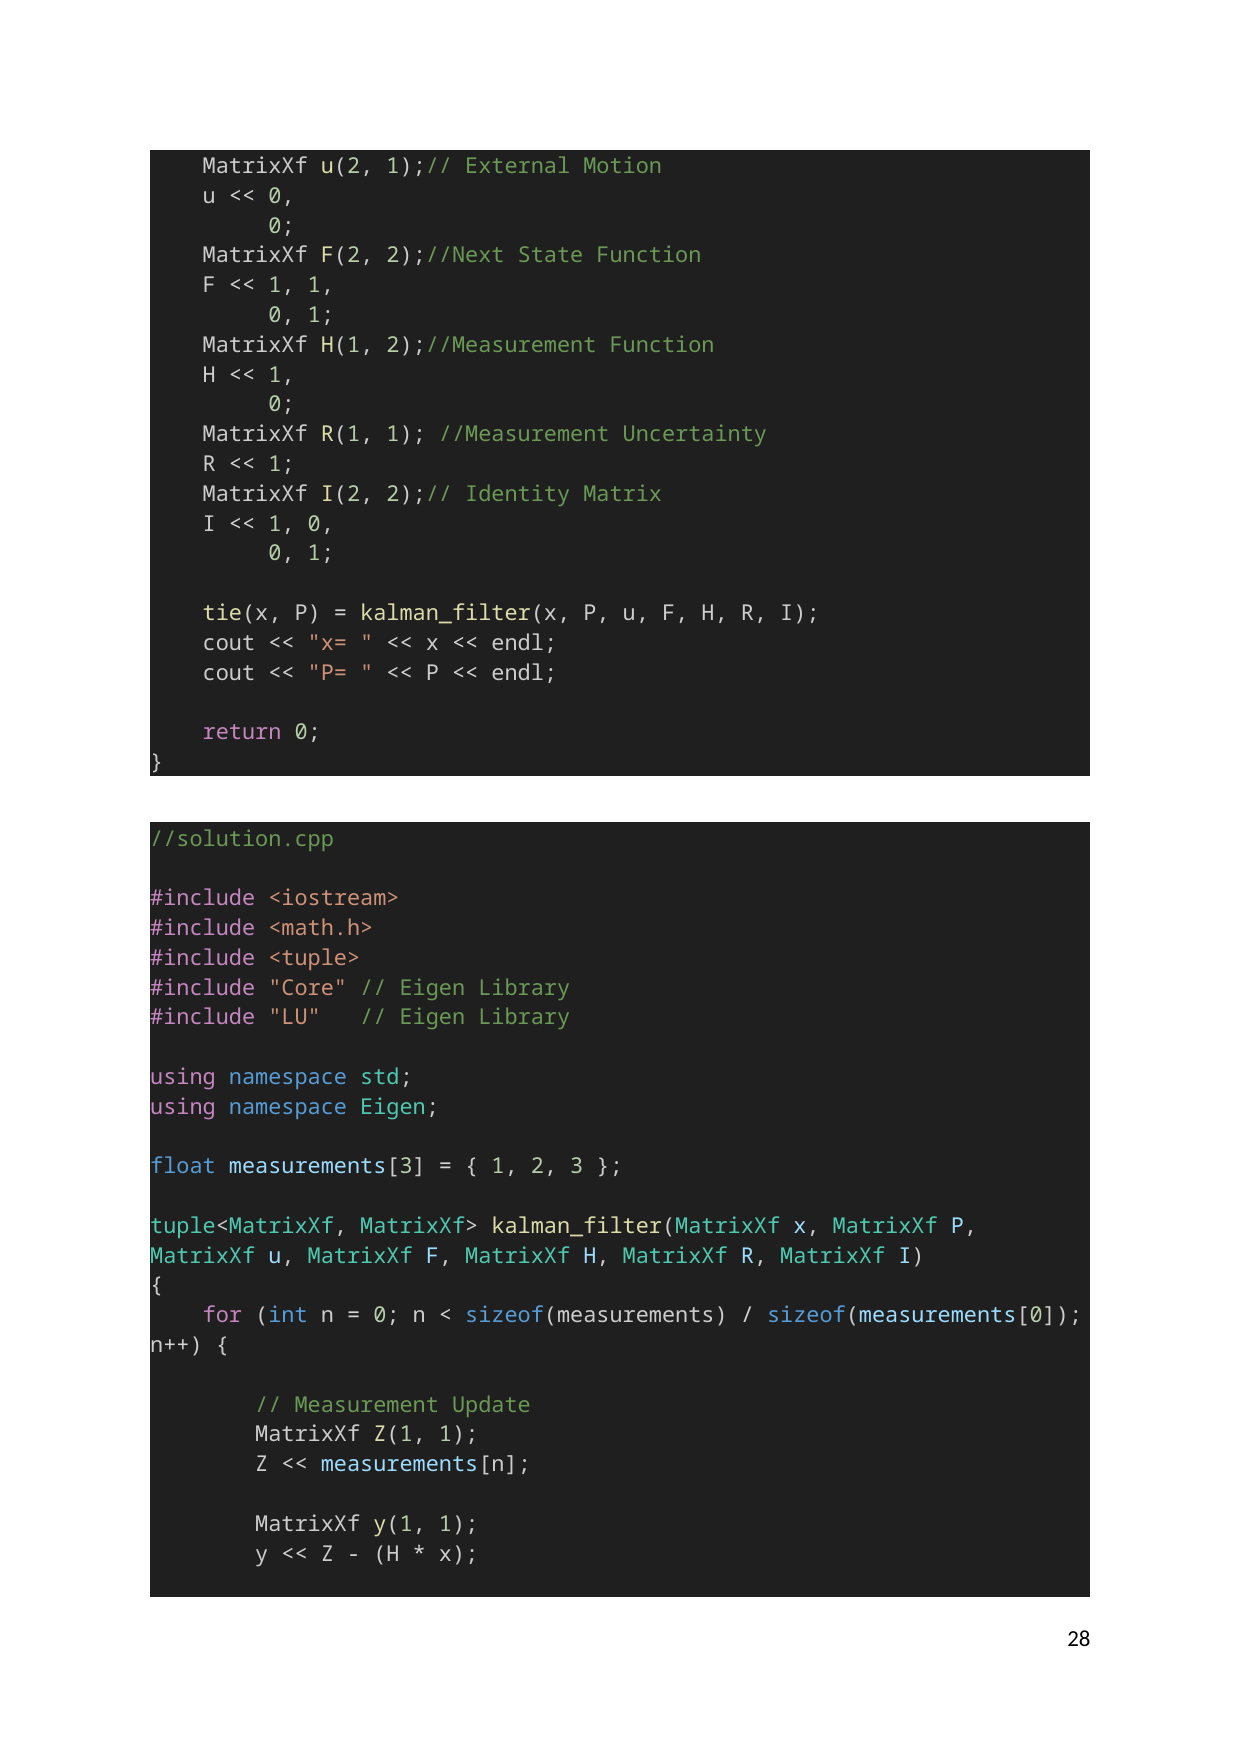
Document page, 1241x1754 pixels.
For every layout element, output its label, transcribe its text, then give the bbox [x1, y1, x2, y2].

text #include "LU" // Eigen Library [150, 1001, 1090, 1031]
text using namespace std; [150, 1061, 1090, 1091]
text cout << "x= " << x << endl; [150, 627, 1090, 656]
text 0, 1; [150, 537, 1090, 567]
text tie(x, P) = kalman_filter(x, P, u, F, H, R, I); [150, 597, 1090, 627]
text 0; [150, 209, 1090, 239]
text tuple<MatrixXf, MatrixXf> kalman_filter(MatrixXf x, MatrixXf P, MatrixXf u, MatrixXf F, MatrixXf H, MatrixXf R, MatrixXf I) [150, 1210, 1090, 1269]
text 0, 1; [150, 299, 1090, 329]
text float measurements[3] = { 1, 2, 3 }; [150, 1150, 1090, 1180]
text #include <tuple> [150, 942, 1090, 971]
text y << Z - (H * x); [150, 1537, 1090, 1567]
text MatrixXf H(1, 2);//Measurement Function [150, 329, 1090, 358]
text #include "Core" // Eigen Library [150, 971, 1090, 1001]
text R << 1; [150, 448, 1090, 478]
text cout << "P= " << P << endl; [150, 656, 1090, 686]
text using namespace Eigen; [150, 1091, 1090, 1120]
text 0; [150, 388, 1090, 418]
text { [150, 1269, 1090, 1299]
text for (int n = 0; n < sizeof(measurements) / sizeof(measurements[0]); n++) { [150, 1299, 1090, 1359]
text MatrixXf I(2, 2);// Identity Matrix [150, 478, 1090, 507]
text #include <iostream> [150, 882, 1090, 912]
text return 0; [150, 716, 1090, 746]
text MatrixXf Z(1, 1); [150, 1418, 1090, 1448]
text MatrixXf F(2, 2);//Next State Function [150, 239, 1090, 269]
text #include <math.h> [150, 912, 1090, 942]
text // Measurement Update [150, 1388, 1090, 1418]
text Z << measurements[n]; [150, 1448, 1090, 1478]
text MatrixXf u(2, 1);// External Motion [150, 150, 1090, 180]
text } [150, 746, 1090, 776]
text u << 0, [150, 180, 1090, 209]
text I << 1, 0, [150, 507, 1090, 537]
text //solution.cpp [150, 822, 1090, 852]
text F << 1, 1, [150, 269, 1090, 299]
text H << 1, [150, 358, 1090, 388]
text MatrixXf y(1, 1); [150, 1508, 1090, 1537]
text MatrixXf R(1, 1); //Measurement Uncertainty [150, 418, 1090, 448]
